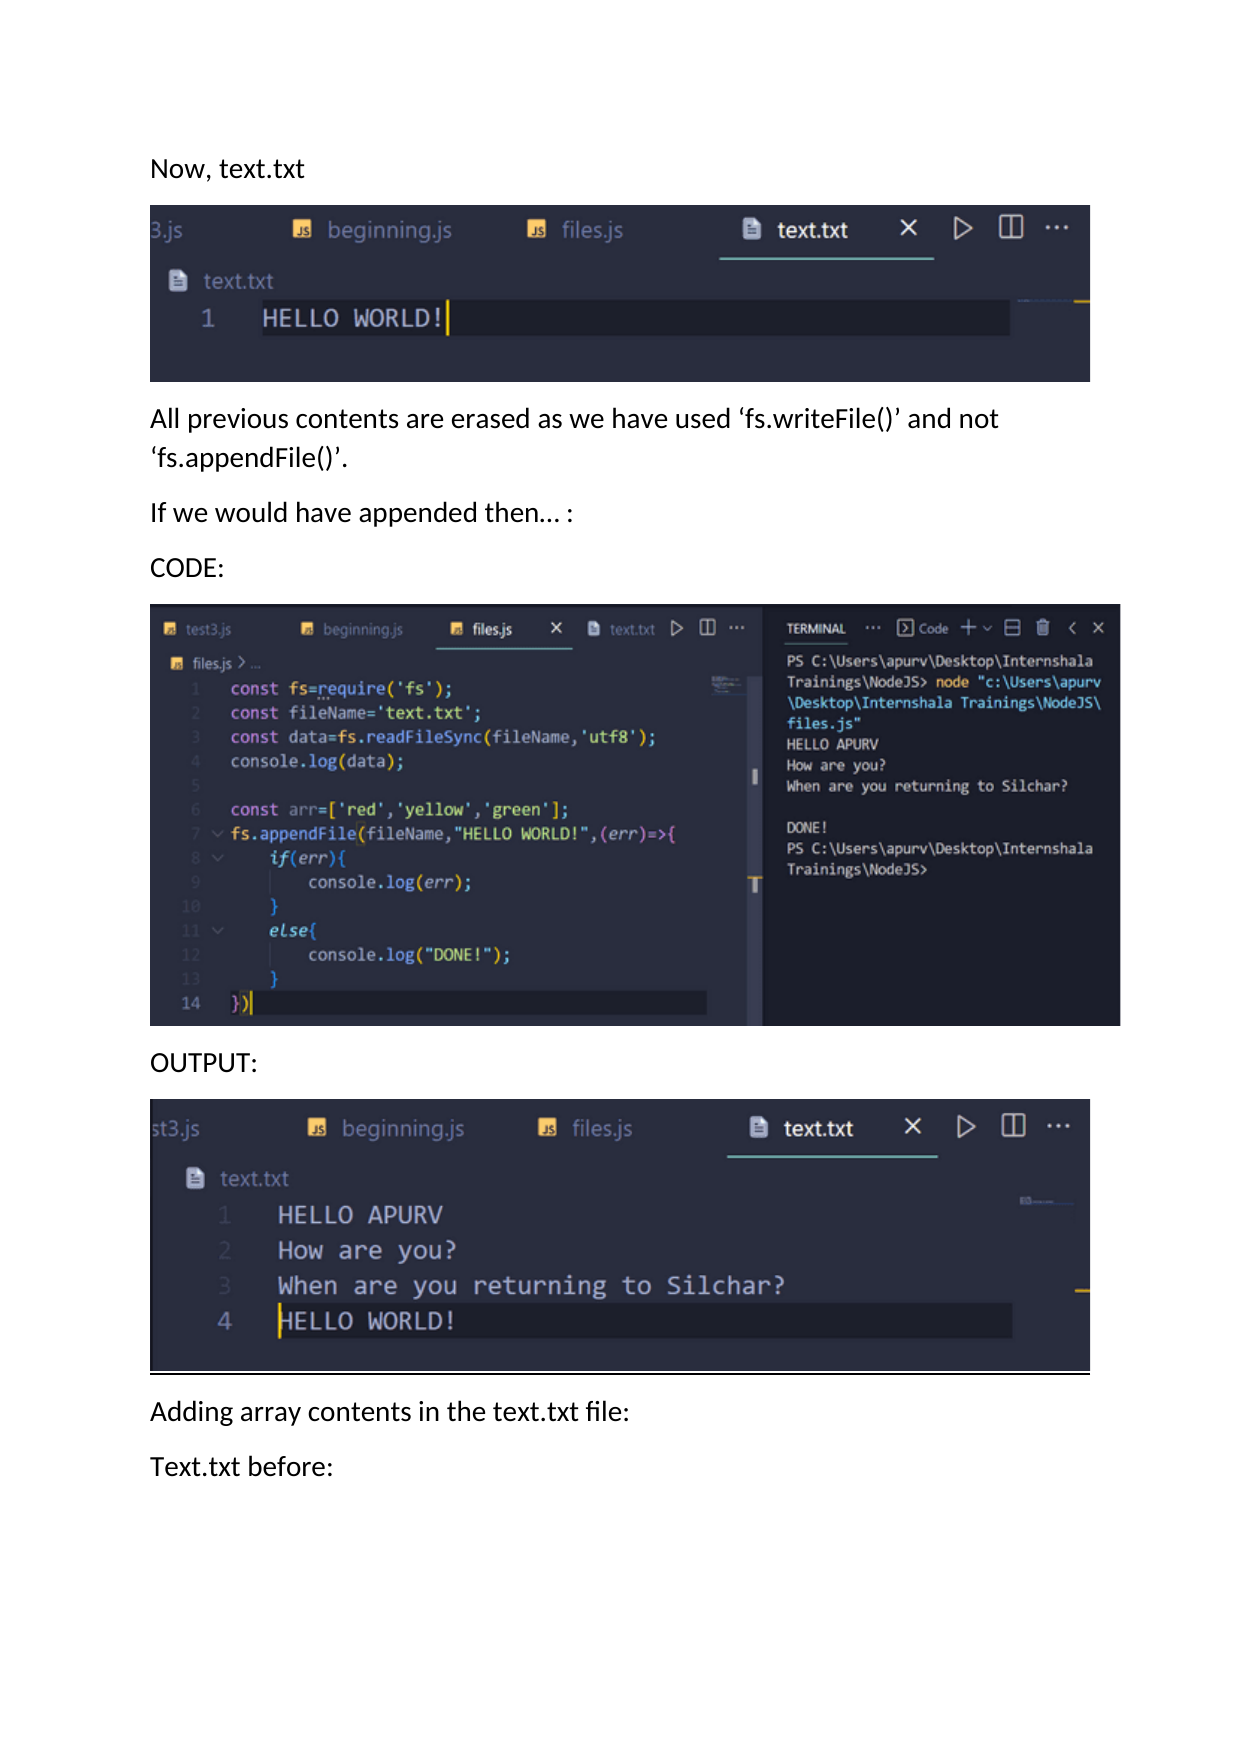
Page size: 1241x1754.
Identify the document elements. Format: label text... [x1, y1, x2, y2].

picture [150, 1099, 1091, 1371]
text CODE: [150, 549, 1090, 585]
picture [150, 205, 1091, 382]
text If we would have appended then… : [150, 494, 1090, 529]
text Adding array contents in the text.txt file: [150, 1393, 1090, 1429]
text Now, text.txt [150, 150, 1090, 186]
picture [150, 604, 1121, 1026]
text OUTPUT: [150, 1044, 1090, 1080]
text All previous contents are erased as we have used ‘fs.writeFile()’ and not ‘fs.appendFile()’. [150, 400, 1090, 474]
text Text.txt before: [150, 1448, 1090, 1484]
